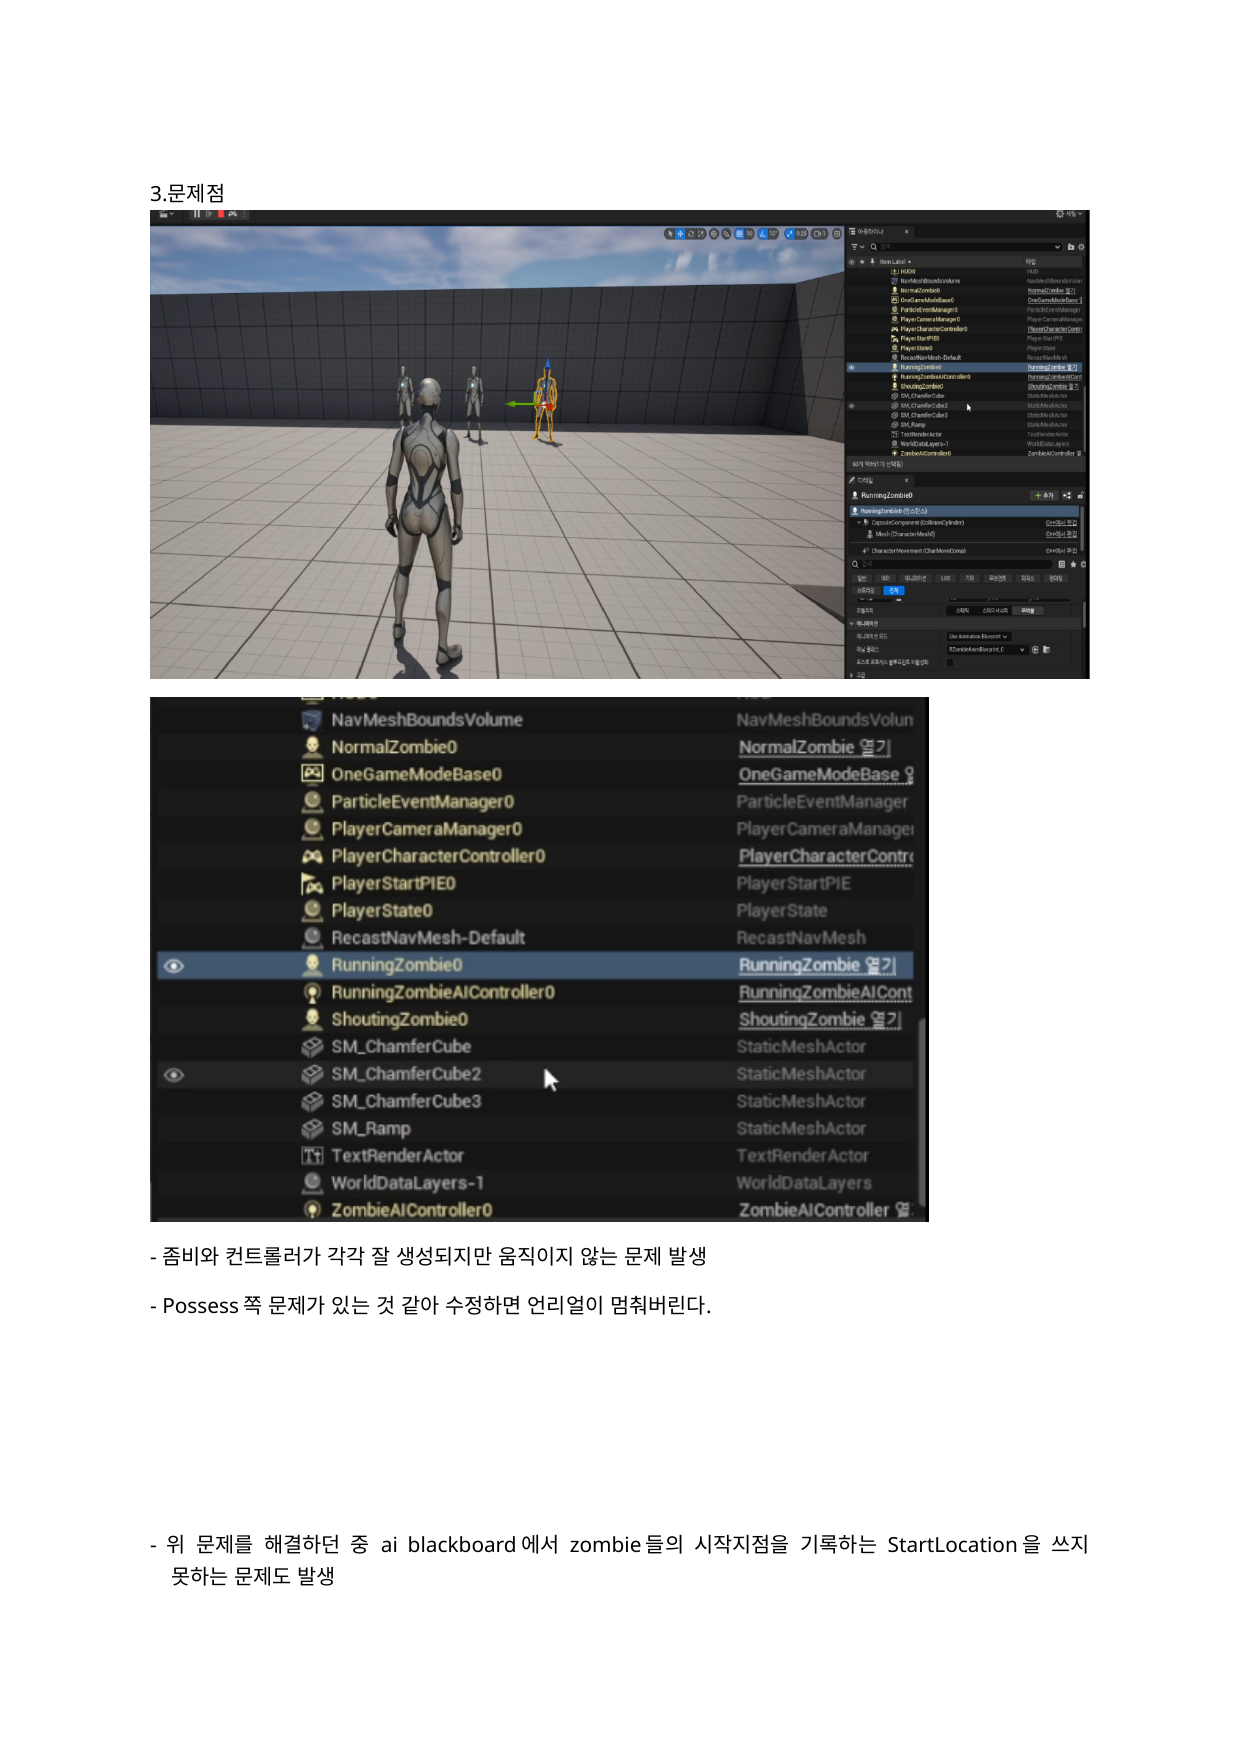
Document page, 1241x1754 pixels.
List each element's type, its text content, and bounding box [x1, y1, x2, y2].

text - Possess쪽 문제가 있는 것 같아 수정하면 언리얼이 멈춰버린다. [150, 1289, 1090, 1320]
text - 위 문제를 해결하던 중 ai blackboard에서 zombie들의 시작지점을 기록하는 StartLocation을 쓰지 못하는 문제도 발생 [150, 1528, 1090, 1591]
text - 좀비와 컨트롤러가 각각 잘 생성되지만 움직이지 않는 문제 발생 [150, 1240, 1090, 1270]
picture [150, 210, 1090, 679]
text 3.문제점 [150, 177, 1090, 210]
picture [150, 697, 929, 1222]
